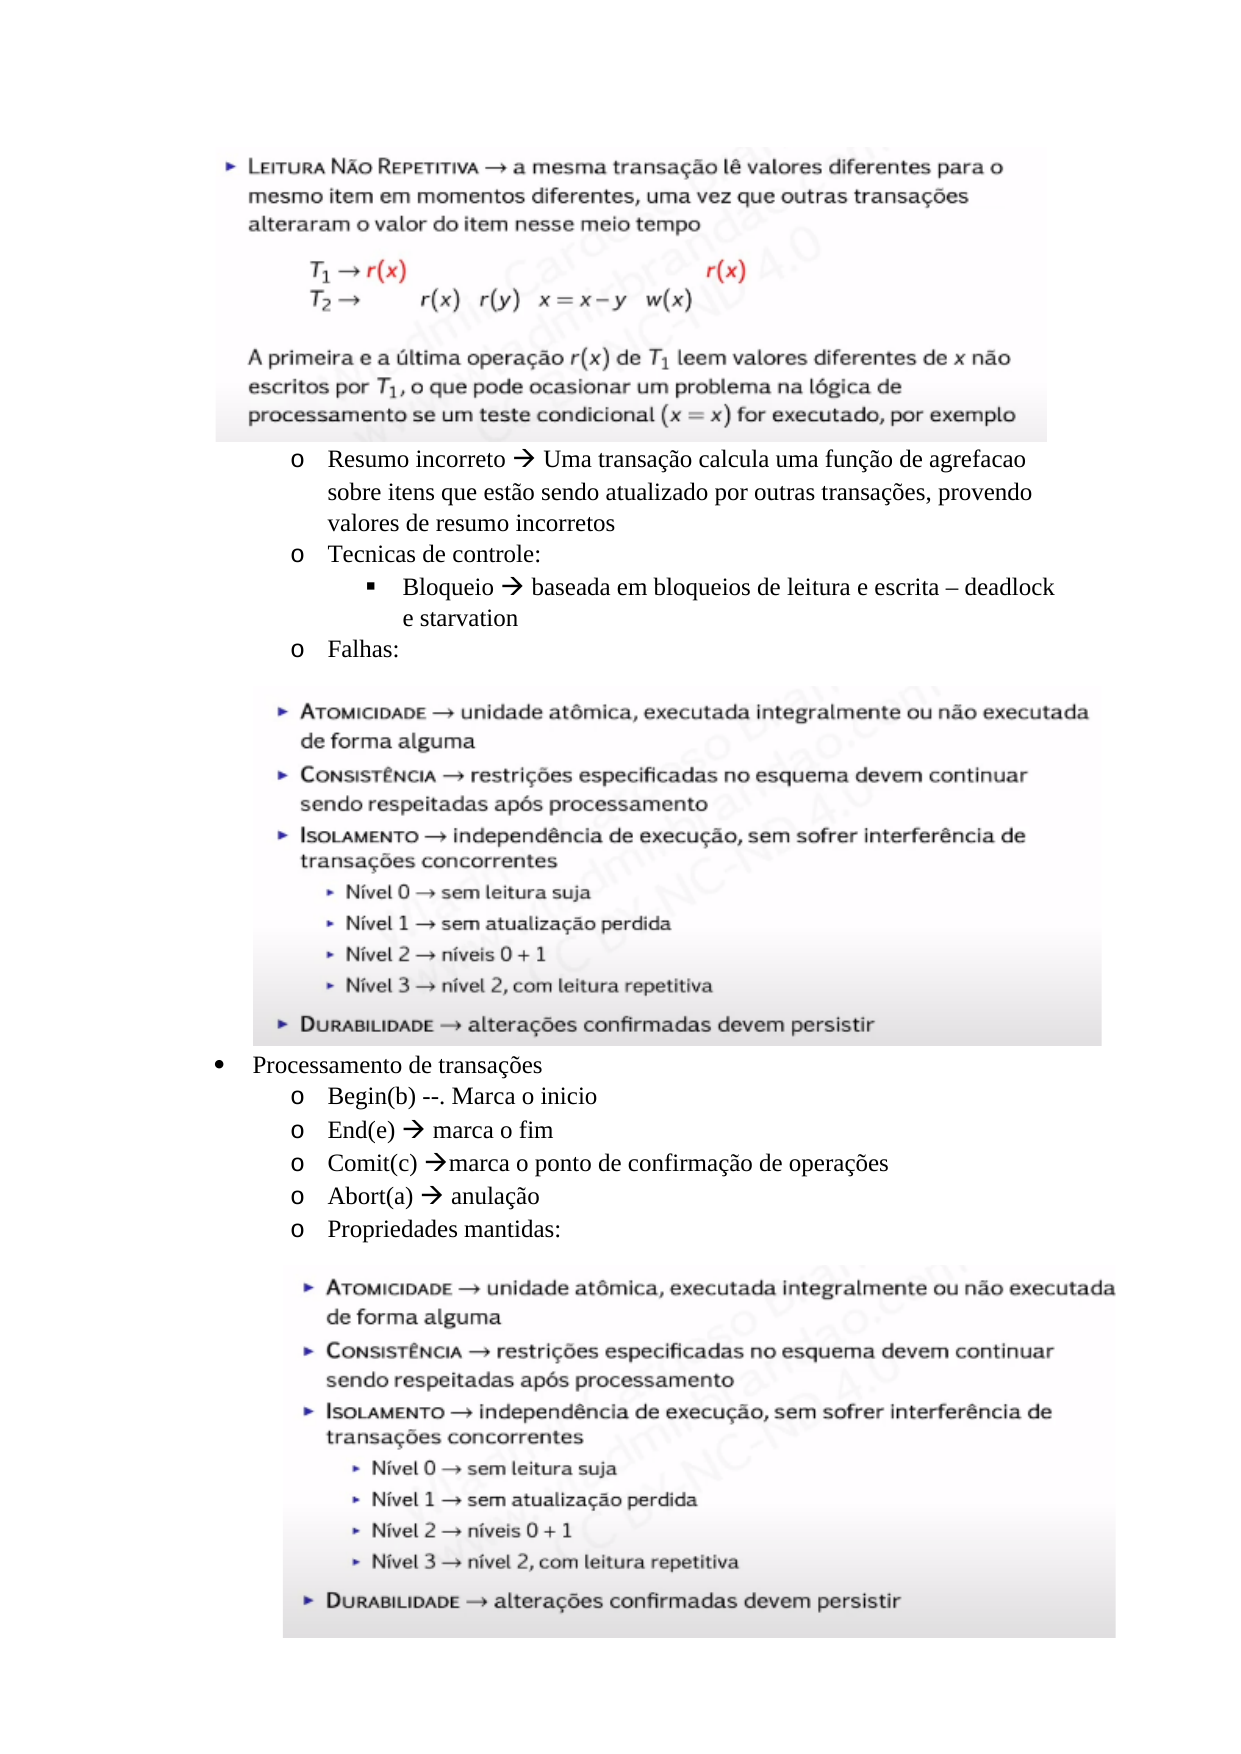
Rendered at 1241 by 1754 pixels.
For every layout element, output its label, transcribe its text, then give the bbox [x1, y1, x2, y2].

picture [282, 1265, 1116, 1638]
list Tecnicas de controle: [290, 539, 1063, 570]
picture [253, 686, 1102, 1046]
list End(e) marca o fim [290, 1115, 1063, 1146]
list Comit(c) marca o ponto de confirmação de operações [290, 1148, 1063, 1179]
list Begin(b) --. Marca o inicio [290, 1081, 1063, 1112]
list Falhas: [290, 634, 1063, 665]
list Propriedades mantidas: [290, 1214, 1063, 1245]
list Bloqueio baseada em bloqueios de leitura e escrita – deadlock e starvation [365, 572, 1063, 632]
picture [215, 147, 1047, 442]
list Abort(a) anulação [290, 1181, 1063, 1212]
